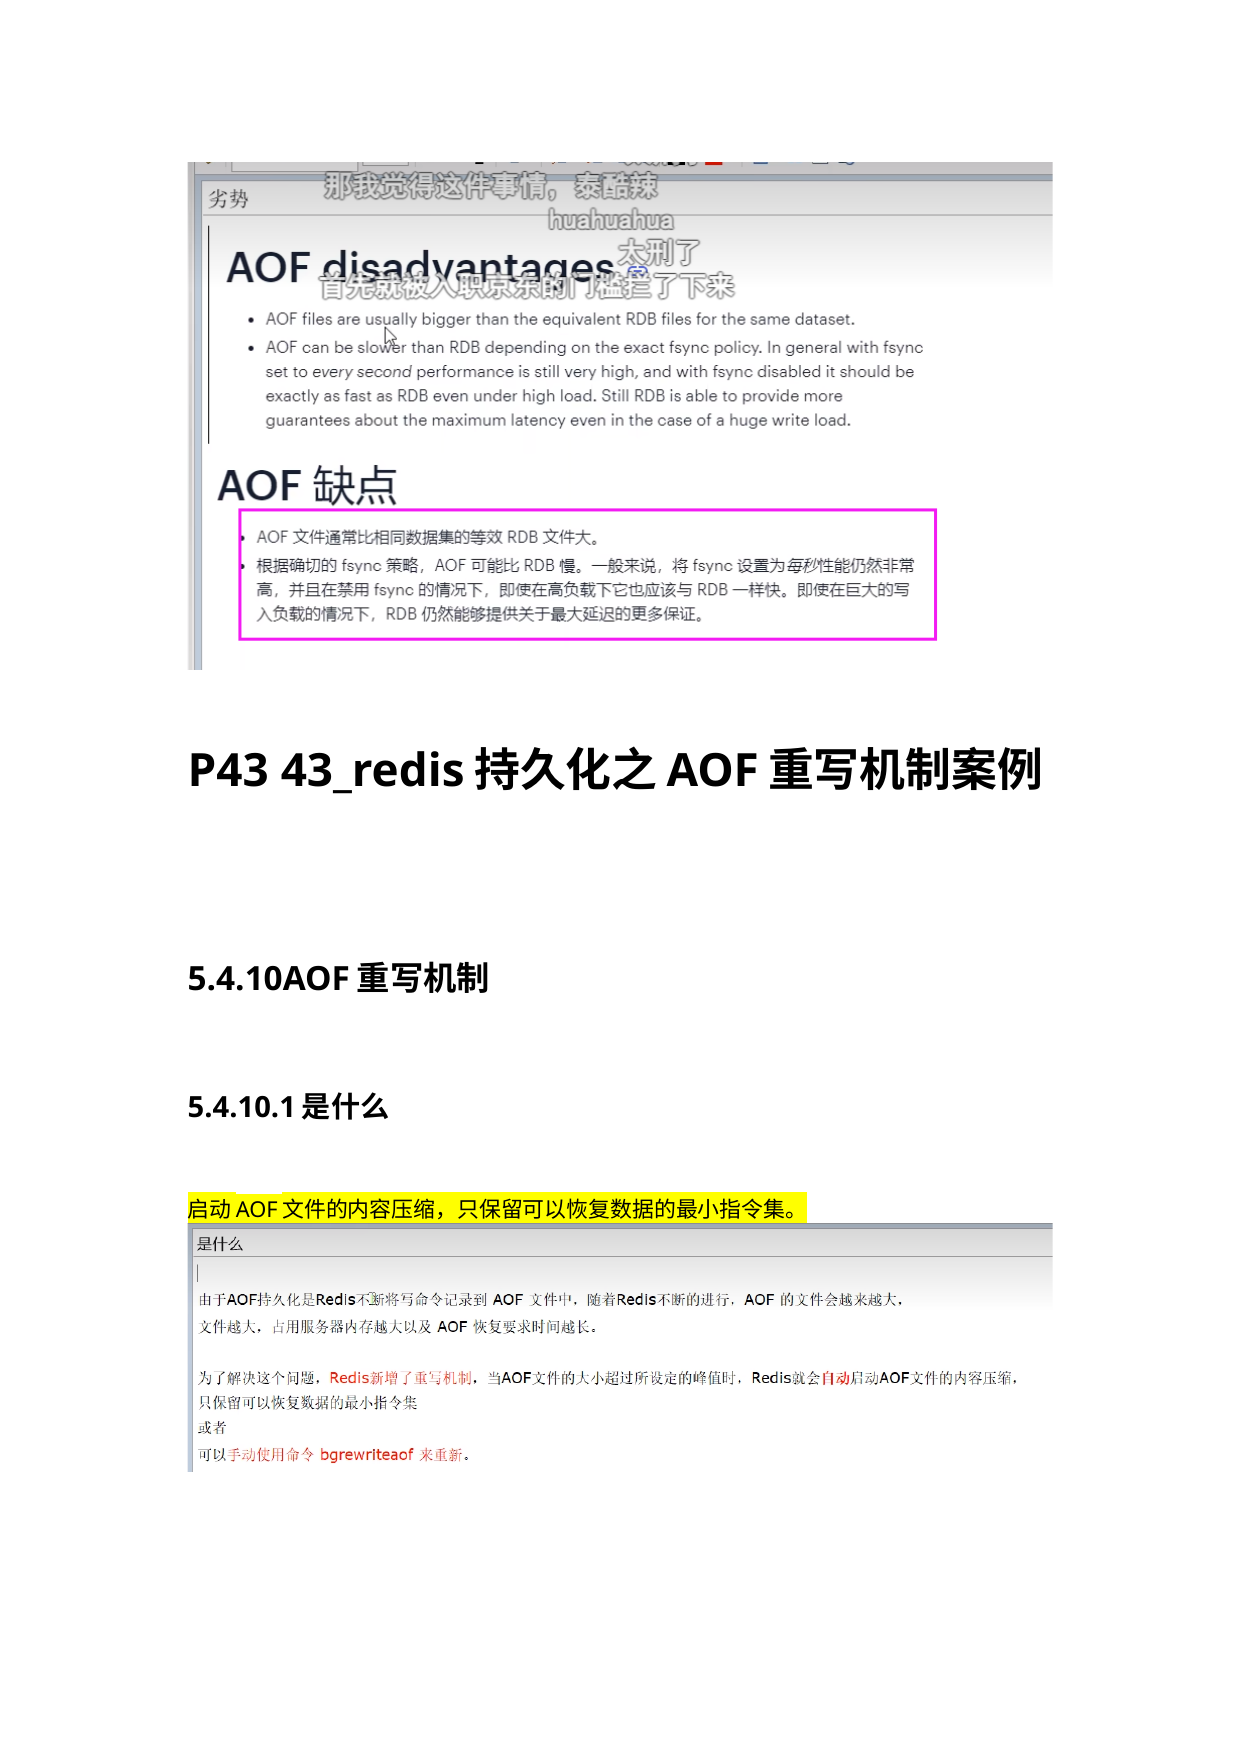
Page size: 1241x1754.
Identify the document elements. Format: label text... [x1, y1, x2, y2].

subtitle 5.4.10.1是什么 [187, 1072, 1053, 1137]
subtitle 5.4.10AOF重写机制 [187, 943, 1053, 1008]
picture [187, 162, 1053, 670]
subtitle P43 43_redis持久化之AOF重写机制案例 [187, 717, 1053, 815]
picture [187, 1223, 1053, 1472]
text 启动AOF文件的内容压缩，只保留可以恢复数据的最小指令集。 [187, 1191, 1053, 1223]
